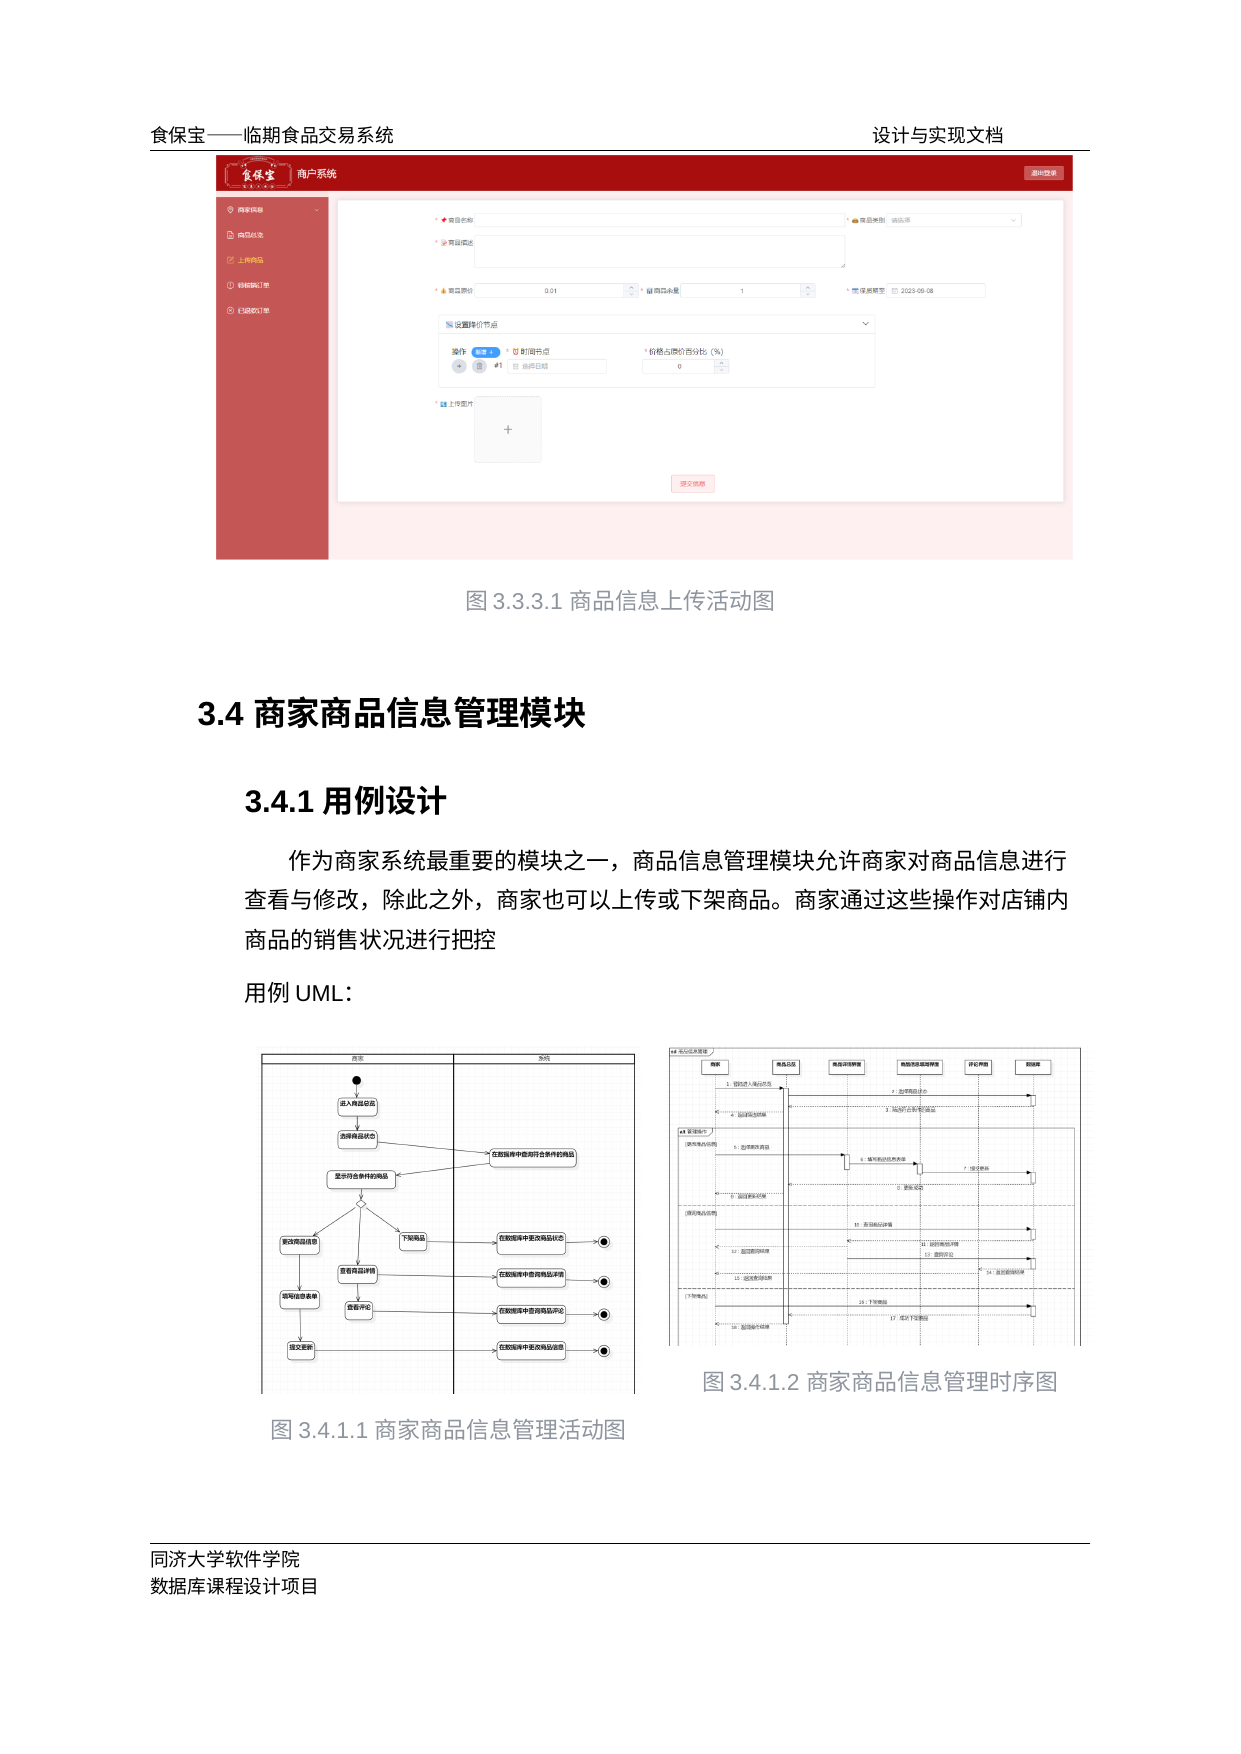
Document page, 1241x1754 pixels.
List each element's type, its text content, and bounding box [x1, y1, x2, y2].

picture [256, 1045, 641, 1394]
picture [666, 1045, 1094, 1346]
table_header 图3.4.1.1 商家商品信息管理活动图 [244, 1027, 654, 1498]
table_header 图3.4.1.2 商家商品信息管理时序图 [654, 1027, 1106, 1498]
text 3.4.1 用例设计 [244, 776, 1090, 821]
text 图3.3.3.1 商品信息上传活动图 [150, 583, 1090, 648]
text 作为商家系统最重要的模块之一，商品信息管理模块允许商家对商品信息进行查看与修改，除此之外，商家也可以上传或下架商品。商家通过这些操作对店铺内商品的销售状况进行把控 [244, 843, 1090, 955]
text 3.4 商家商品信息管理模块 [197, 687, 1090, 735]
picture [212, 151, 1075, 566]
text 用例UML： [244, 974, 1090, 1008]
